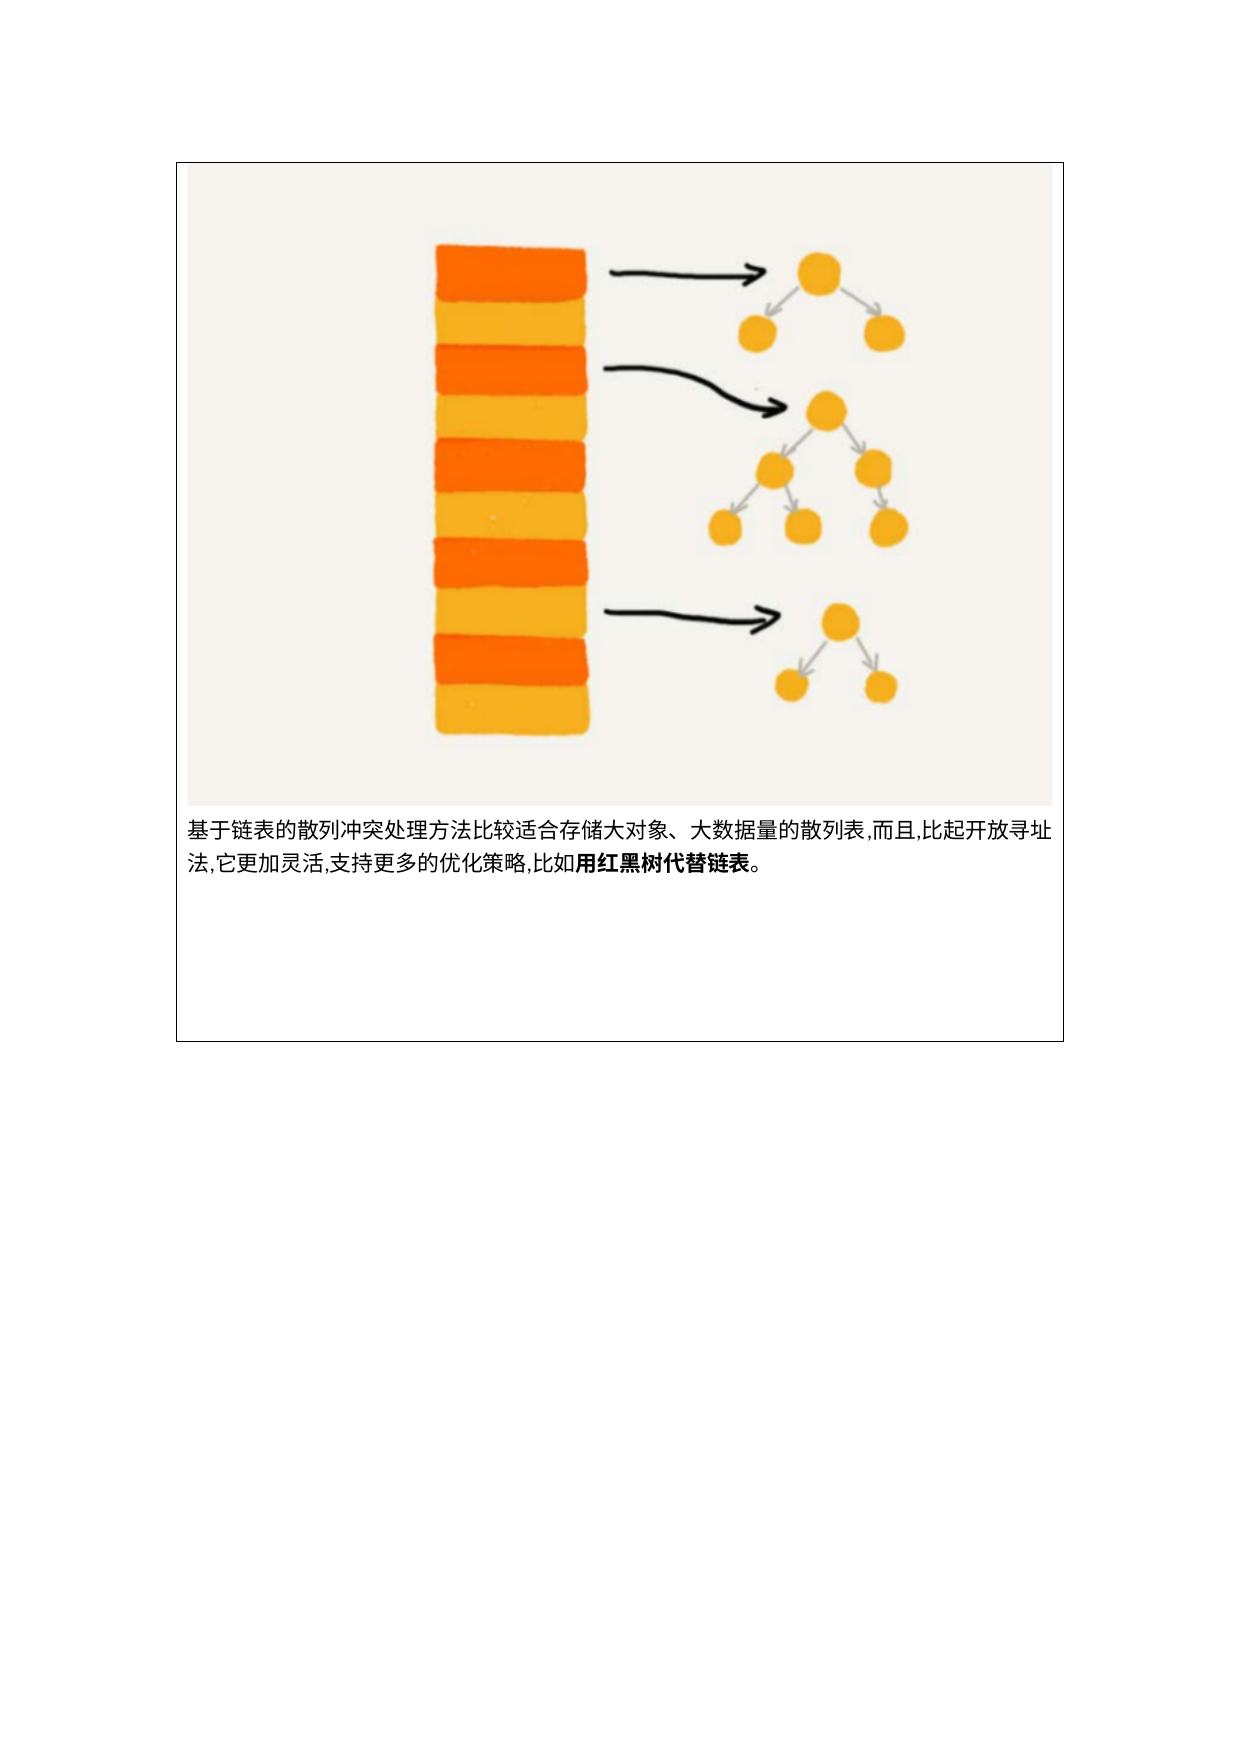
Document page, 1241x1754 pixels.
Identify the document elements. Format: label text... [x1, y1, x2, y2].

table_header Hash table:由数组演变而来。利用数组下标查找的时间复杂度为（O1）高效特性。 将key利用散列函数（hash函数）得到 数组下标index,从而查找。 散列函数：将key转换为对应数组下标的函数。散列函数的要求： 1. 散列函数计算得到的散列值是一个非负整数; 2. 如果key1 = key2,那hash(key1) == hash(key2); 3. 如果key1 ≠ key2,那hash(key1) ≠ hash(key2)。（很难达到，不现实） 散列冲突：不同key通过散列函数得到同样的hash值。散列冲突解决方法有两类： 开放寻址法( open addressing ) 如果出现散列冲突则重新探测一个空闲位置（如：插入或查询一个数据，如果发生冲突了，如果数据存在或是要查找的数据，则插入或返回数据。否则就从冲突的位置往下一个找） 如下如果是删除则需要先将数据标记为delete 散列表的装载因子=填入表中的元素个数/散列表的长度 装载因子越大,说明空闲位置越少,冲突越多,散列表的性能会下降 链表法( chaining ) 散列表扩容：动态的散列表，需要扩容，扩容需要重新计算hash值等等。。。 当装载因子大于某个阈值时进行扩容，当装载因子小于某个阈值时进行缩容。 一次性扩容：如当装载因子大于某个阈值，进行二倍扩容，这样如果数据过多,可能会消耗大量时间，这样的扩容机制就不太合适。 可以分批完成：当达到阈值时则，申请新的散列表，但不去扩容。当插入新值时，放入新的散列表，并拿出老的散列表中一个放入新的散列表，如此重复，数据就分批被转移到新散列表中。 查找操作：先从新的散列表中查找，如果没有再从老的散列表中查找。 解决冲突的两种方式的优缺点： 开放寻址法：如：ThreadLocalMap， 优点：查找速度快，序列化实现比较简单。 缺点：浪费内存。 当数据量比较小、装载因子小的时候,适合采用开放寻址法 链表法：LinkedHashMap,对大装载因子的容忍度更高 基于链表的散列冲突处理方法比较适合存储大对象、大数据量的散列表,而且,比起开放寻址法,它更加灵活,支持更多的优化策略,比如用红黑树代替链表。 [177, 163, 1063, 1041]
picture [187, 163, 1053, 806]
